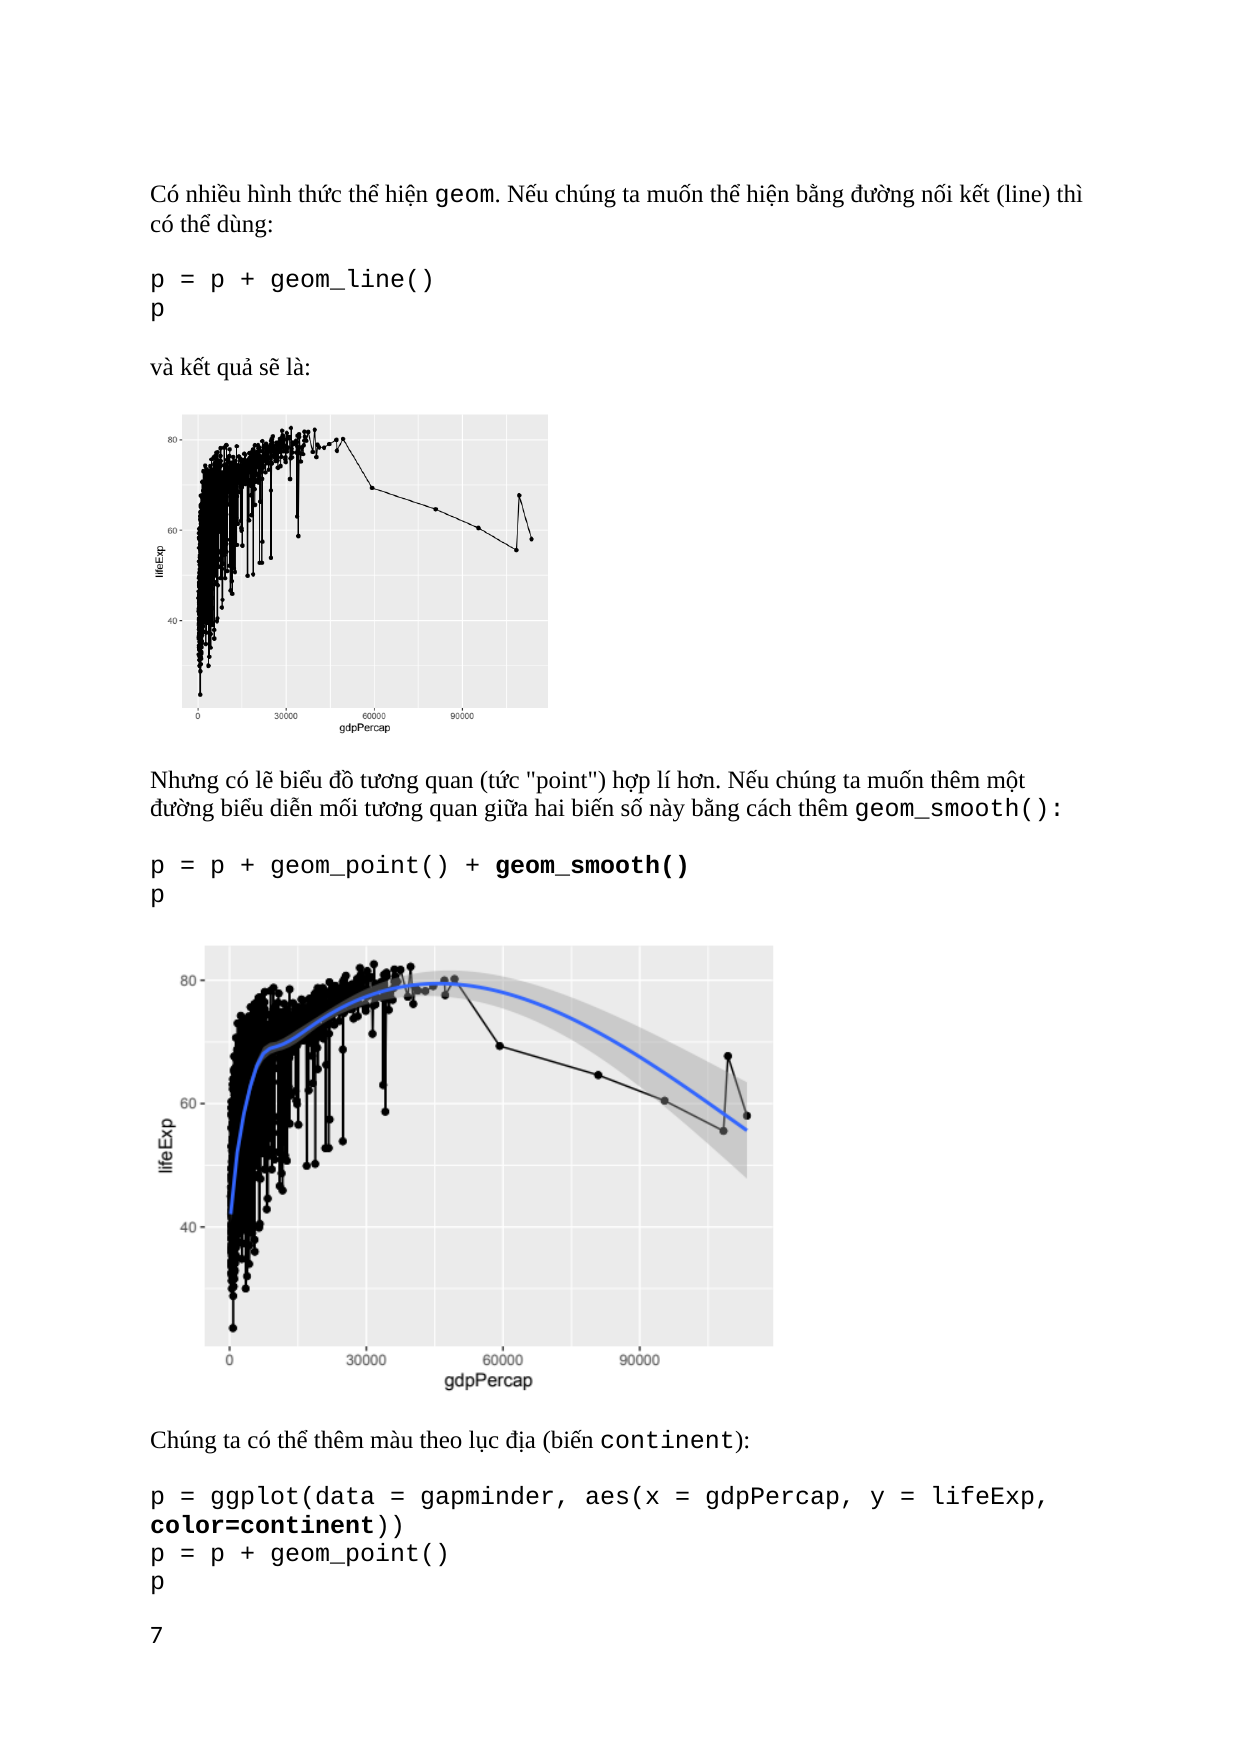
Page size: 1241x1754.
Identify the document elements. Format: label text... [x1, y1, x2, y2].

text p = ggplot(data = gapminder, aes(x = gdpPercap, y = lifeExp, color=continent)) [150, 1484, 1090, 1541]
text và kết quả sẽ là: [150, 352, 1090, 381]
text p [150, 295, 1090, 324]
text p = p + geom_line() [150, 267, 1090, 295]
text p = p + geom_point() + geom_smooth() [150, 853, 1090, 881]
text p [150, 881, 1090, 910]
text Có nhiều hình thức thể hiện geom. Nếu chúng ta muốn thể hiện bằng đường nối kết (line) thì có thể dùng: [150, 179, 1090, 238]
text p = p + geom_point() [150, 1541, 1090, 1569]
text Nhưng có lẽ biểu đồ tương quan (tức "point") hợp lí hơn. Nếu chúng ta muốn thêm một đường biểu diễn mối tương quan giữa hai biến số này bằng cách thêm geom_smooth(): [150, 765, 1090, 824]
text p [150, 1569, 1090, 1597]
text Chúng ta có thể thêm màu theo lục địa (biến continent): [150, 1425, 1090, 1456]
